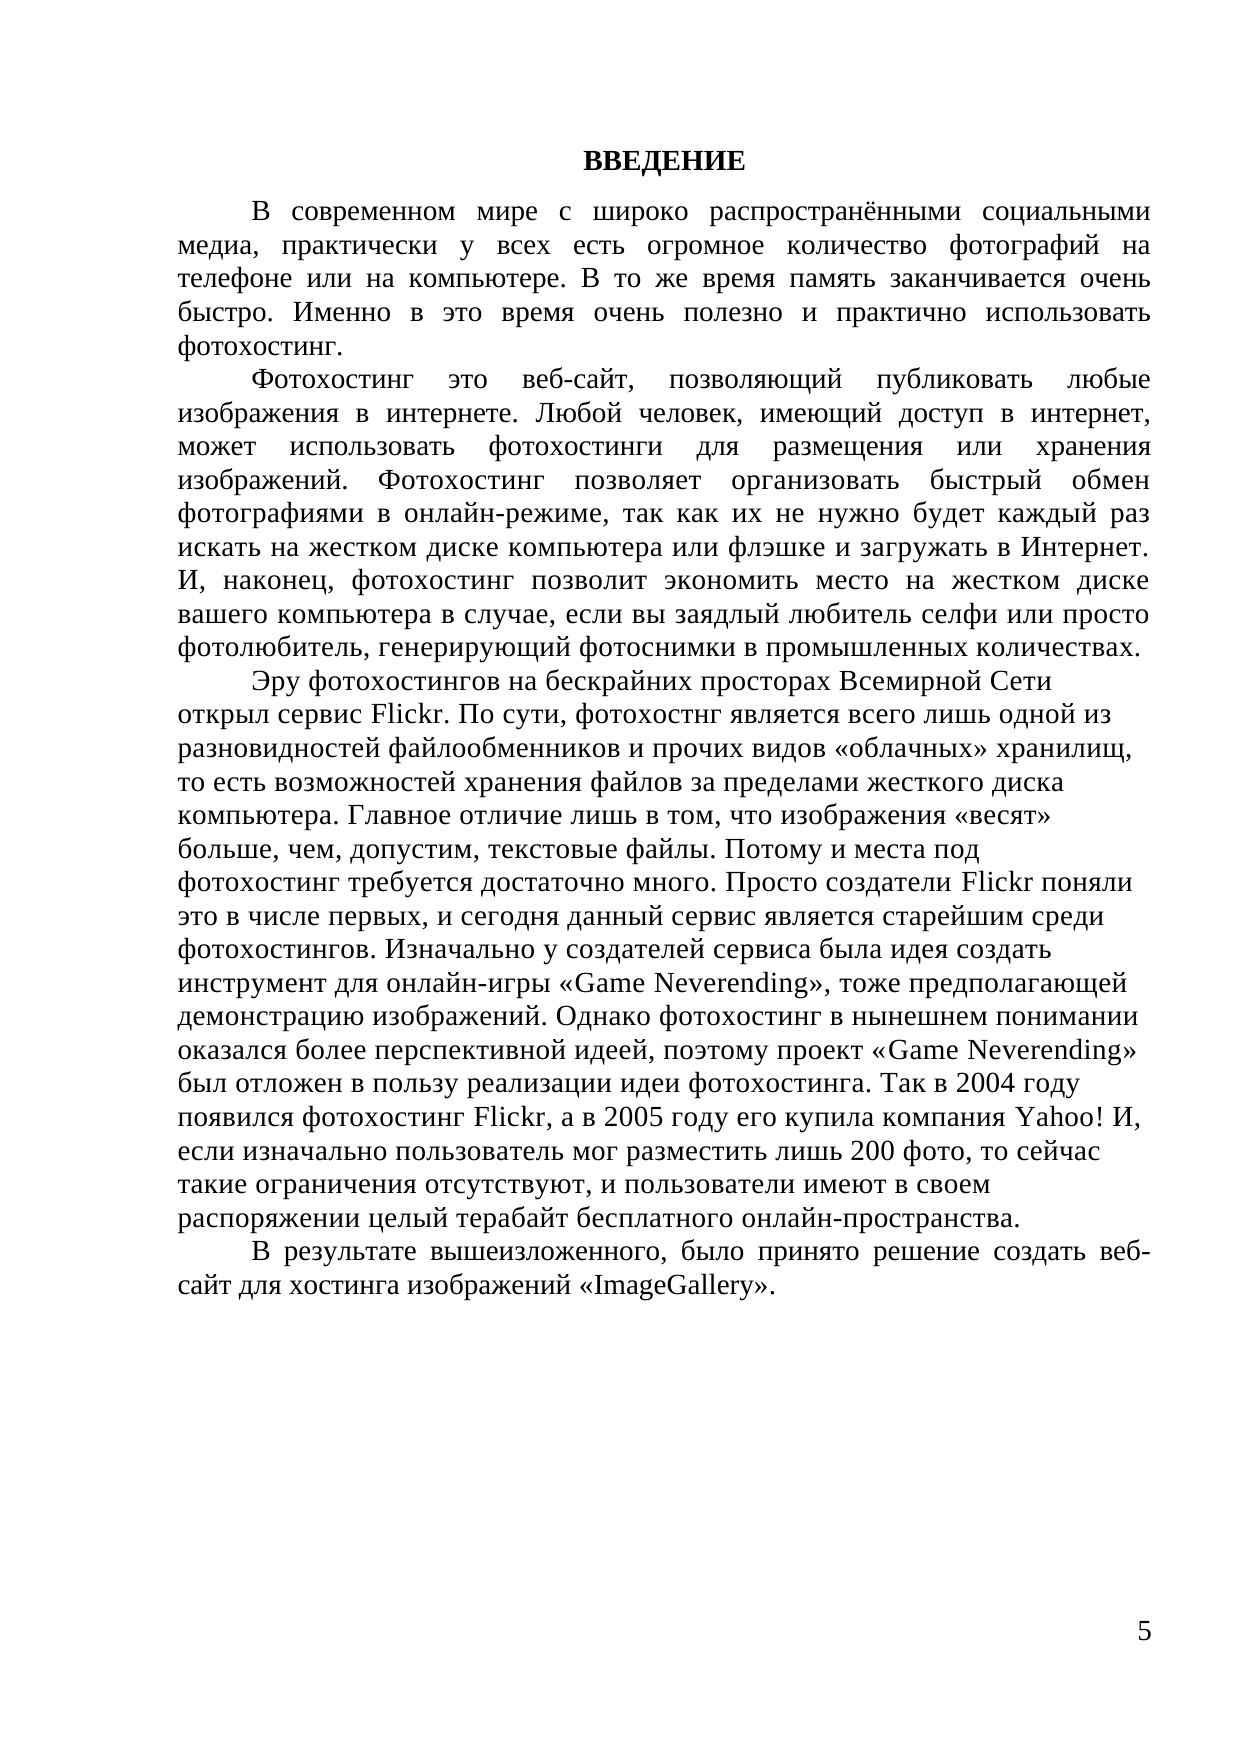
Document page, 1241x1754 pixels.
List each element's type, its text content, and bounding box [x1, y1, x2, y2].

text Введение [177, 143, 1152, 177]
text В современном мире с широко распространёнными социальными медиа, практически у всех есть огромное количество фотографий на телефоне или на компьютере. В то же время память заканчивается очень быстро. Именно в это время очень полезно и практично использовать фотохостинг. [177, 193, 1152, 361]
text В результате вышеизложенного, было принято решение создать веб-сайт для хостинга изображений «ImageGallery». [177, 1233, 1152, 1300]
text Эру фотохостингов на бескрайних просторах Всемирной Сети открыл сервис Flickr. По сути, фотохостнг является всего лишь одной из разновидностей файлообменников и прочих видов «облачных» хранилищ, то есть возможностей хранения файлов за пределами жесткого диска компьютера. Главное отличие лишь в том, что изображения «весят» больше, чем, допустим, текстовые файлы. Потому и места под фотохостинг требуется достаточно много. Просто создатели Flickr поняли это в числе первых, и сегодня данный сервис является старейшим среди фотохостингов. Изначально у создателей сервиса была идея создать инструмент для онлайн-игры «Game Neverending», тоже предполагающей демонстрацию изображений. Однако фотохостинг в нынешнем понимании оказался более перспективной идеей, поэтому проект «Game Neverending» был отложен в пользу реализации идеи фотохостинга. Так в 2004 году появился фотохостинг Flickr, а в 2005 году его купила компания Yahoo! И, если изначально пользователь мог разместить лишь 200 фото, то сейчас такие ограничения отсутствуют, и пользователи имеют в своем распоряжении целый терабайт бесплатного онлайн-пространства. [177, 663, 1152, 1233]
text Фотохостинг это веб-сайт, позволяющий публиковать любые изображения в интернете. Любой человек, имеющий доступ в интернет, может использовать фотохостинги для размещения или хранения изображений. Фотохостинг позволяет организовать быстрый обмен фотографиями в онлайн-режиме, так как их не нужно будет каждый раз искать на жестком диске компьютера или флэшке и загружать в Интернет. И, наконец, фотохостинг позволит экономить место на жестком диске вашего компьютера в случае, если вы заядлый любитель селфи или просто фотолюбитель, генерирующий фотоснимки в промышленных количествах. [177, 361, 1152, 663]
